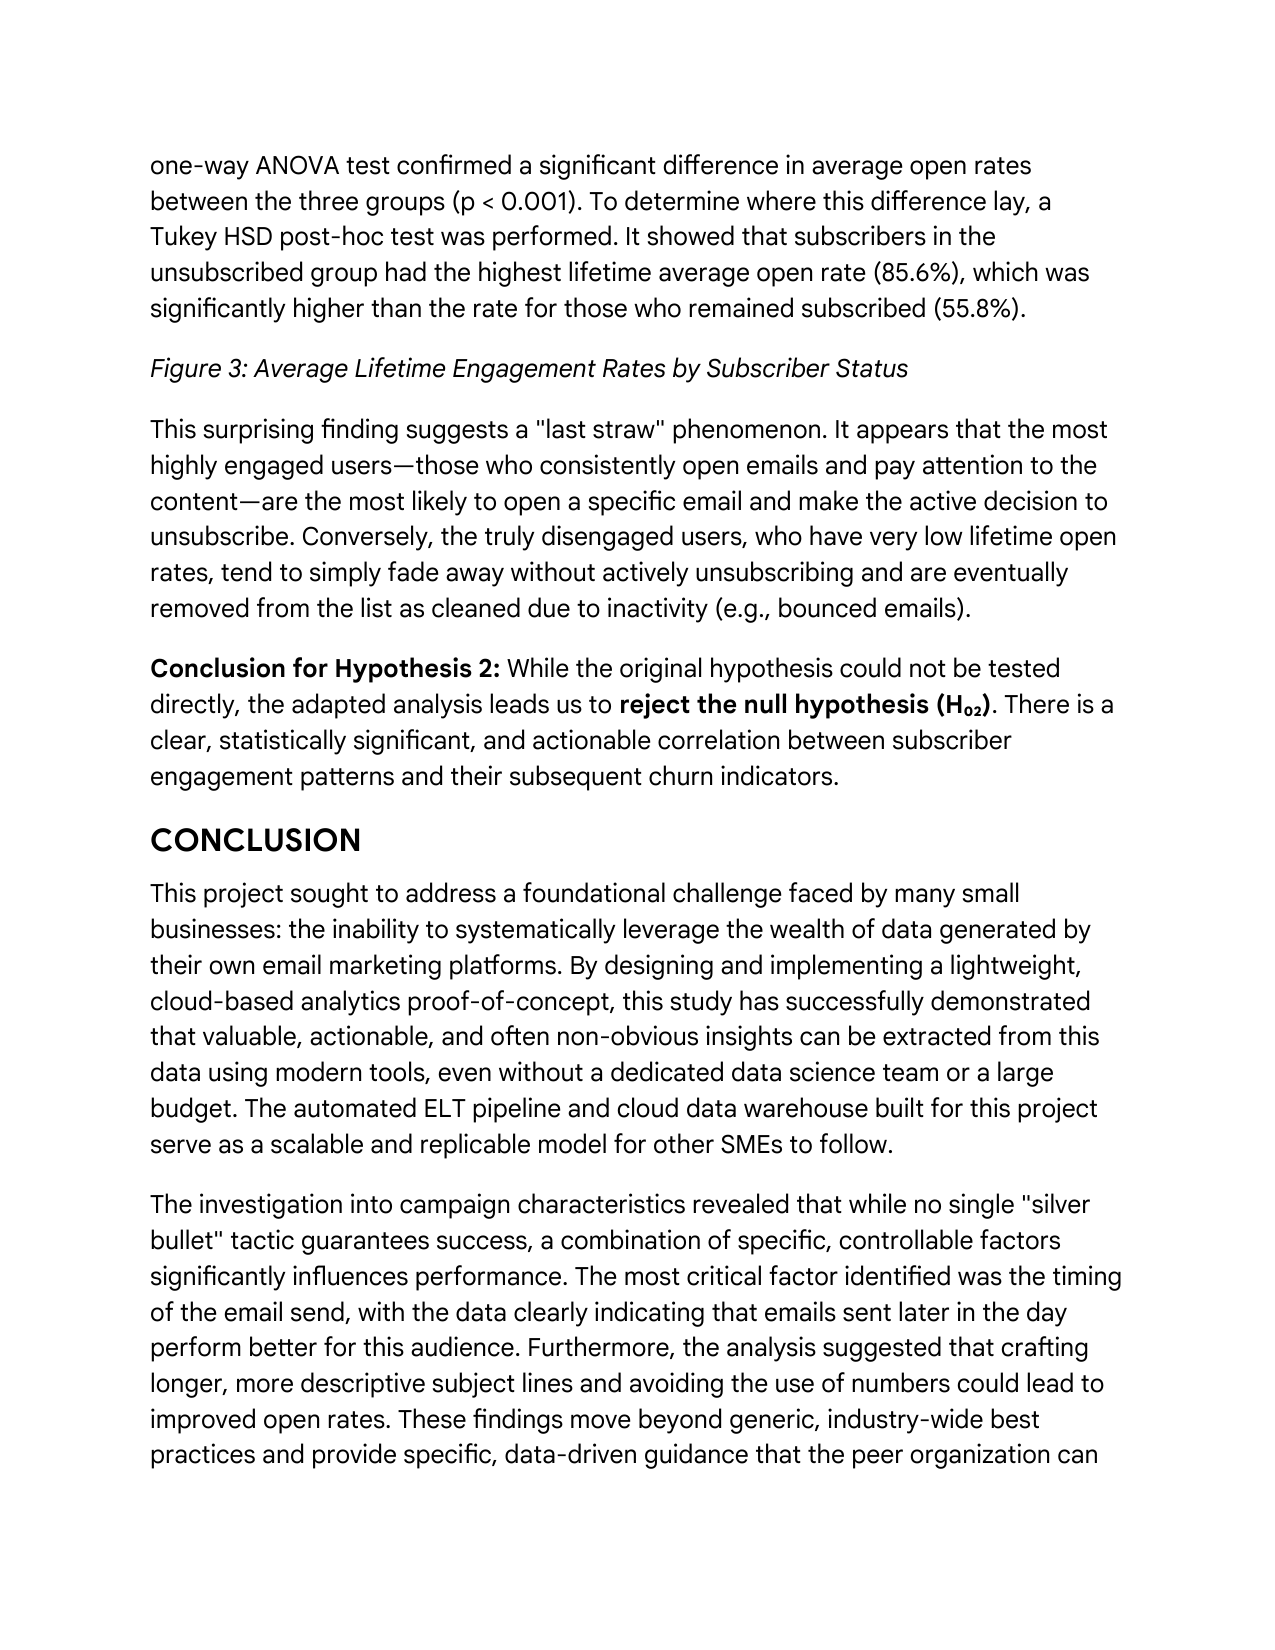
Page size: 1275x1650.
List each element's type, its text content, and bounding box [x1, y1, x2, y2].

text Conclusion for Hypothesis 2: While the original hypothesis could not be tested directly, the adapted analysis leads us to reject the null hypothesis (H₀₂). There is a clear, statistically significant, and actionable correlation between subscriber engagement patterns and their subsequent churn indicators. [150, 654, 1125, 792]
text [150, 1189, 1125, 1471]
text This project sought to address a foundational challenge faced by many small businesses: the inability to systematically leverage the wealth of data generated by their own email marketing platforms. By designing and implementing a lightweight, cloud-based analytics proof-of-concept, this study has successfully demonstrated that valuable, actionable, and often non-obvious insights can be extracted from this data using modern tools, even without a dedicated data science team or a large budget. The automated ELT pipeline and cloud data warehouse built for this project serve as a scalable and replicable model for other SMEs to follow. [150, 879, 1125, 1160]
text This surprising finding suggests a "last straw" phenomenon. It appears that the most highly engaged users—those who consistently open emails and pay attention to the content—are the most likely to open a specific email and make the active decision to unsubscribe. Conversely, the truly disengaged users, who have very low lifetime open rates, tend to simply fade away without actively unsubscribing and are eventually removed from the list as cleaned due to inactivity (e.g., bounced emails). [150, 414, 1125, 624]
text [150, 150, 1125, 324]
subtitle CONCLUSION [150, 822, 1125, 861]
text Figure 3: Average Lifetime Engagement Rates by Subscriber Status [150, 354, 1125, 385]
